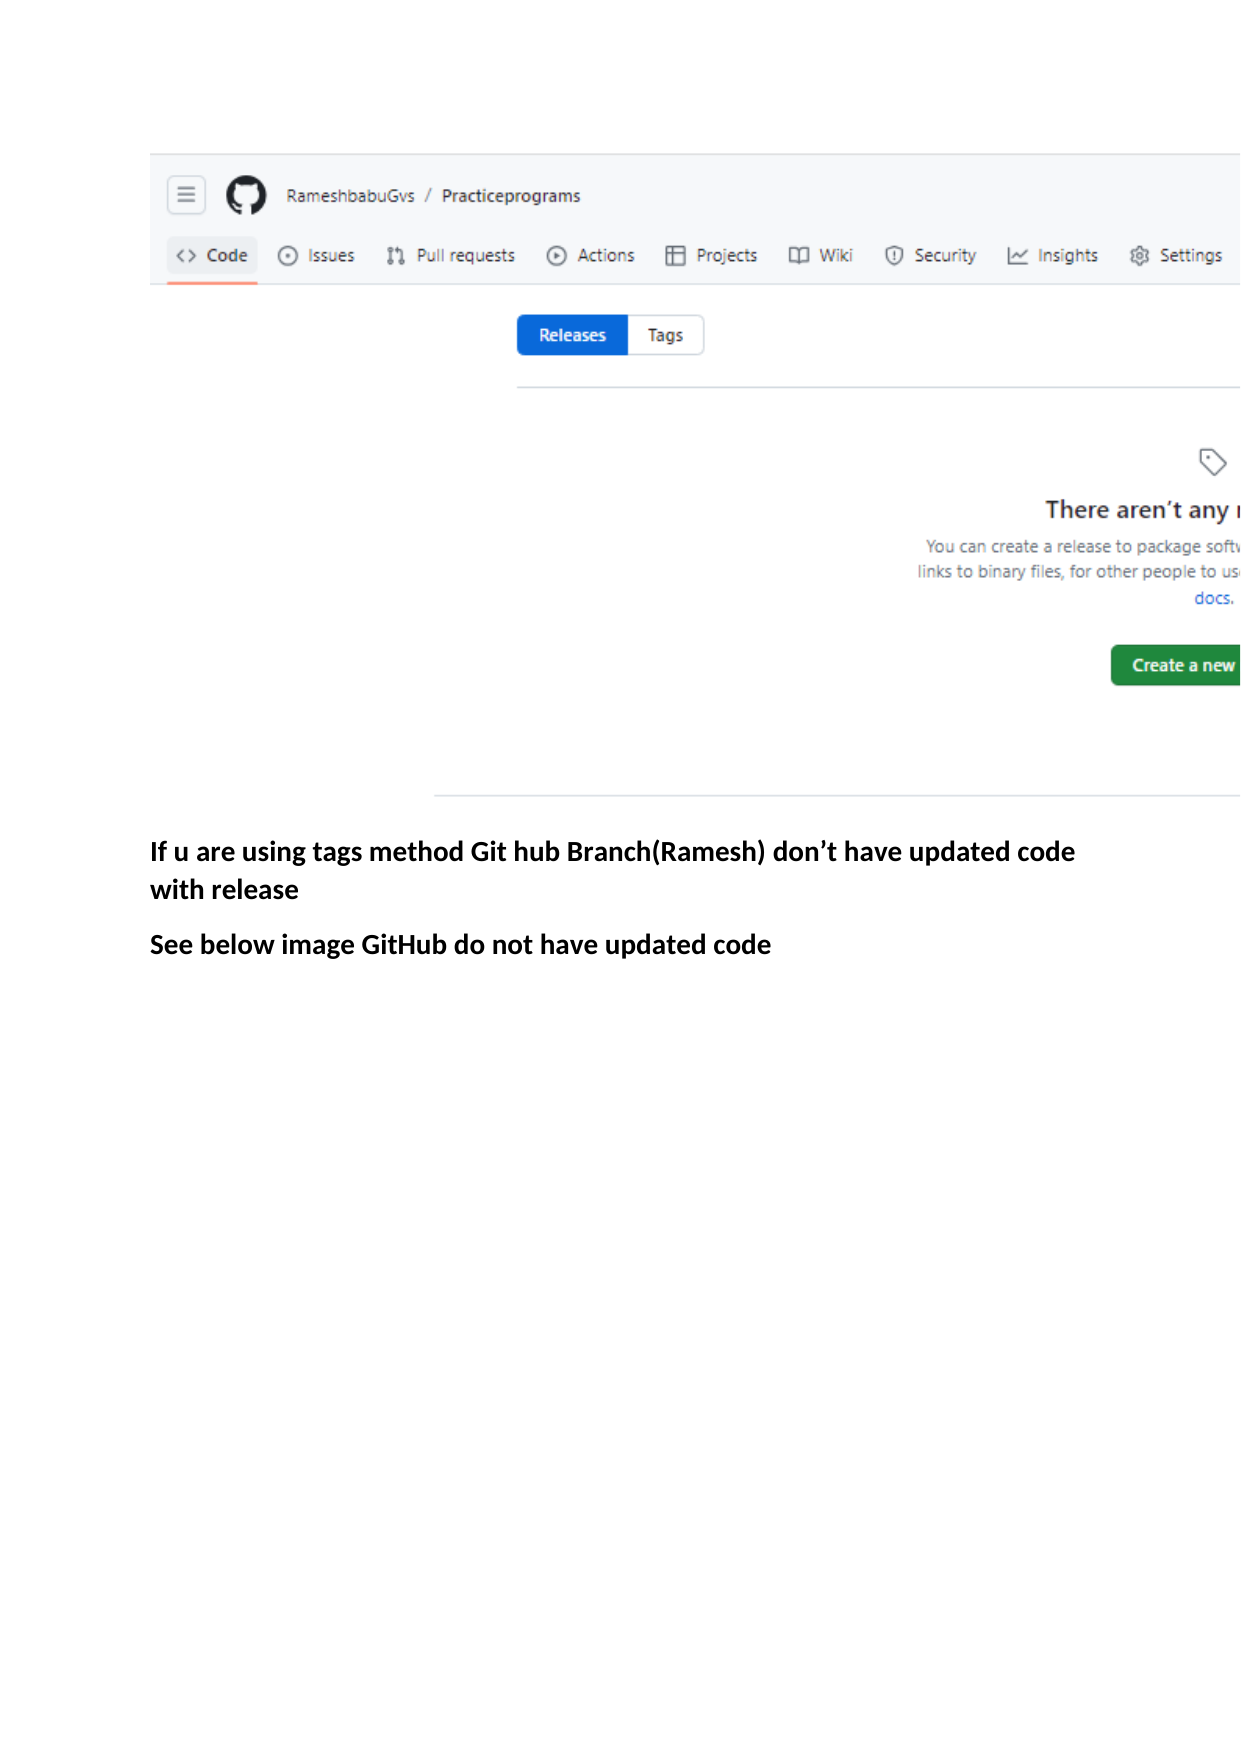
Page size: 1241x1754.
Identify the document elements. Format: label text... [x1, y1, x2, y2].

picture [150, 150, 1241, 814]
text See below image GitHub do not have updated code [150, 926, 1090, 962]
text If u are using tags method Git hub Branch(Ramesh) don’t have updated code with release [150, 833, 1090, 907]
